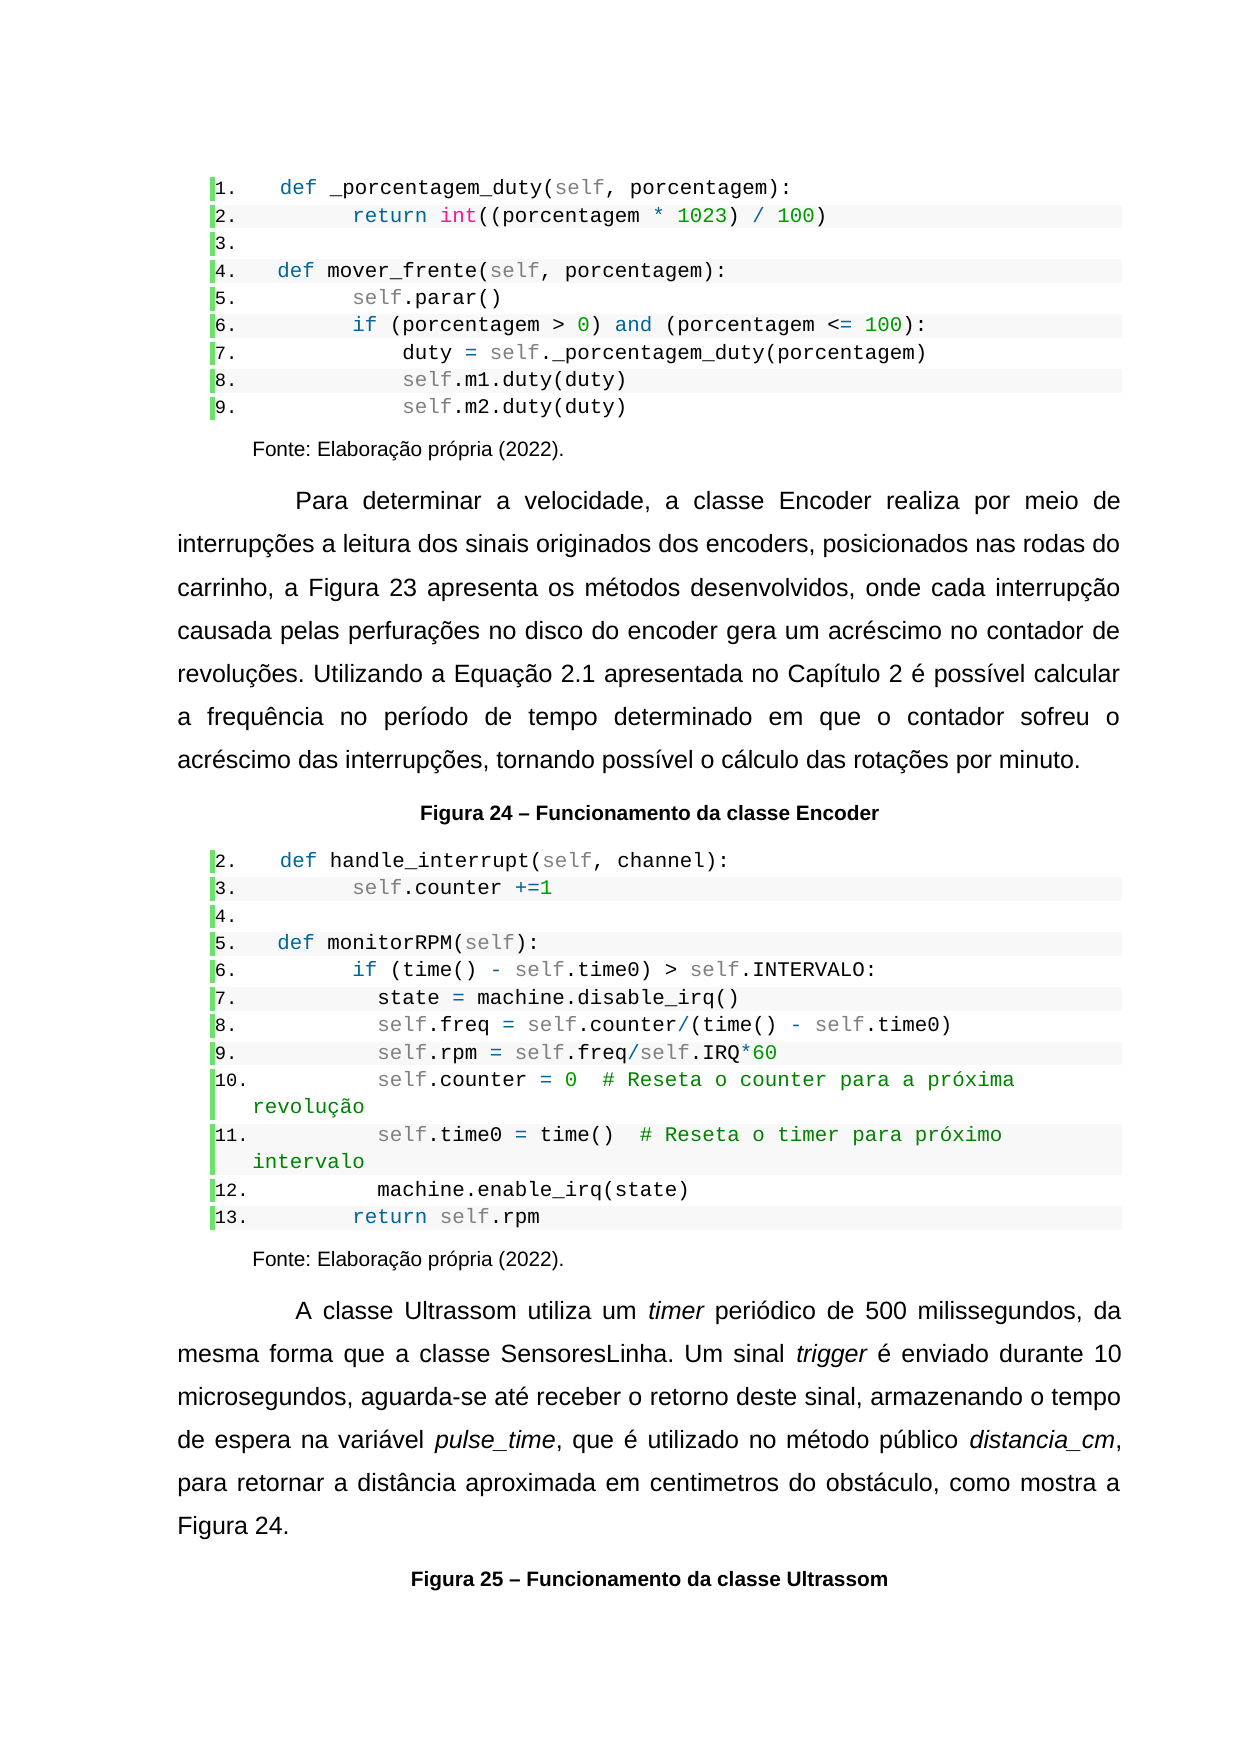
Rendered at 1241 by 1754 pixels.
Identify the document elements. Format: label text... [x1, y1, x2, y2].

text Fonte: Elaboração própria (2022). [177, 1247, 1122, 1271]
text Figura 24 – Funcionamento da classe Encoder [177, 801, 1122, 824]
text Para determinar a velocidade, a classe Encoder realiza por meio de interrupções a leitura dos sinais originados dos encoders, posicionados nas rodas do carrinho, a Figura 23 apresenta os métodos desenvolvidos, onde cada interrupção causada pelas perfurações no disco do encoder gera um acréscimo no contador de revoluções. Utilizando a Equação 2.1 apresentada no Capítulo 2 é possível calcular a frequência no período de tempo determinado em que o contador sofreu o acréscimo das interrupções, tornando possível o cálculo das rotações por minuto. [177, 486, 1122, 774]
table_header def _porcentagem_duty(self, porcentagem): return int((porcentagem * 1023) / 100) def mover_frente(self, porcentagem): self.parar() if (porcentagem > 0) and (porcentagem <= 100): duty = self._porcentagem_duty(porcentagem) self.m1.duty(duty) self.m2.duty(duty) [177, 177, 1122, 425]
text A classe Ultrassom utiliza um timer periódico de 500 milissegundos, da mesma forma que a classe SensoresLinha. Um sinal trigger é enviado durante 10 microsegundos, aguarda-se até receber o retorno deste sinal, armazenando o tempo de espera na variável pulse_time, que é utilizado no método público distancia_cm, para retornar a distância aproximada em centimetros do obstáculo, como mostra a Figura 24. [177, 1296, 1122, 1540]
text Figura 25 – Funcionamento da classe Ultrassom [177, 1567, 1122, 1591]
text Fonte: Elaboração própria (2022). [177, 437, 1122, 461]
table_header def handle_interrupt(self, channel): self.counter +=1 def monitorRPM(self): if (time() - self.time0) > self.INTERVALO: state = machine.disable_irq() self.freq = self.counter/(time() - self.time0) self.rpm = self.freq/self.IRQ*60 self.counter = 0 # Reseta o counter para a próxima revolução self.time0 = time() # Reseta o timer para próximo intervalo machine.enable_irq(state) return self.rpm [177, 850, 1122, 1234]
